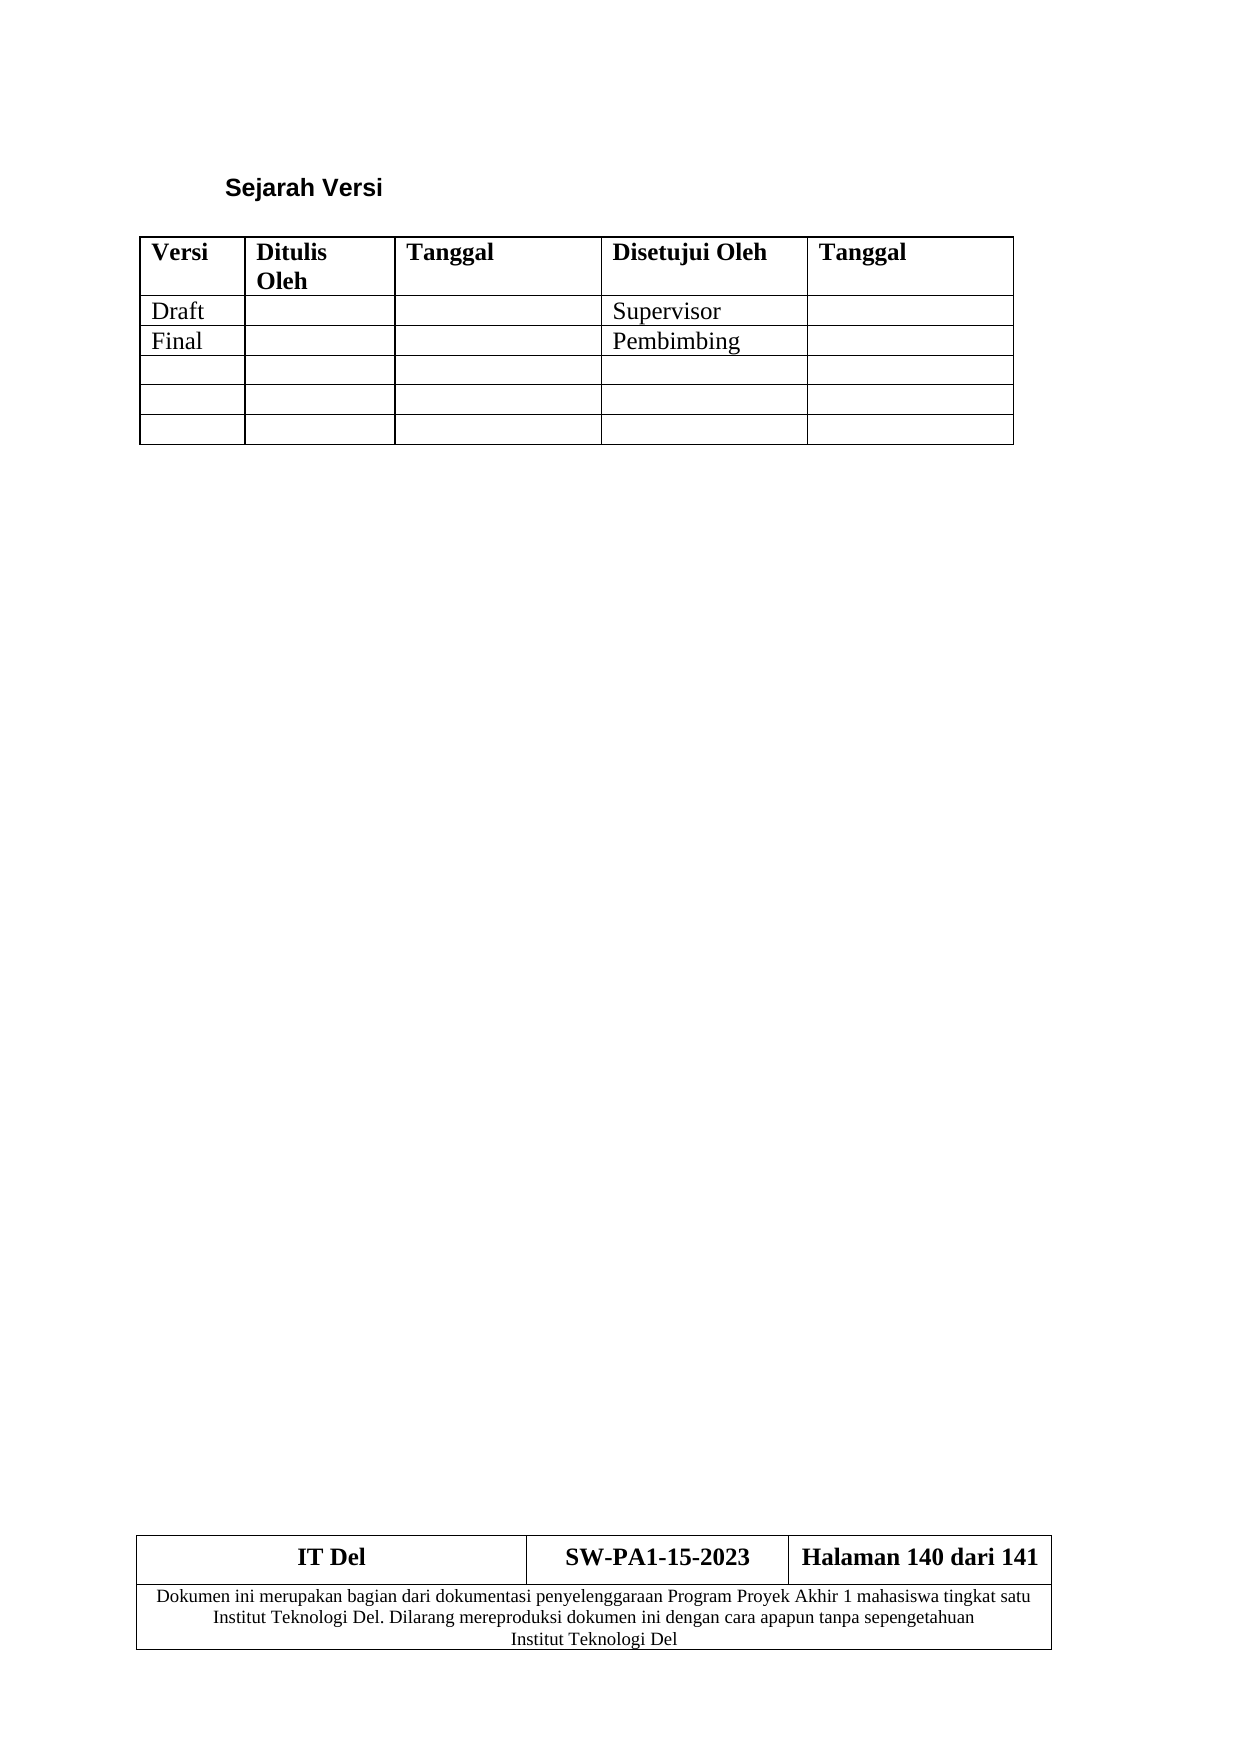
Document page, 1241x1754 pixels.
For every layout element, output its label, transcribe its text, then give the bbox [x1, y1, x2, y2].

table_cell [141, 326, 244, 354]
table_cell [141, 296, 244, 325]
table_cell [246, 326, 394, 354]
subtitle Sejarah Versi [225, 173, 1092, 201]
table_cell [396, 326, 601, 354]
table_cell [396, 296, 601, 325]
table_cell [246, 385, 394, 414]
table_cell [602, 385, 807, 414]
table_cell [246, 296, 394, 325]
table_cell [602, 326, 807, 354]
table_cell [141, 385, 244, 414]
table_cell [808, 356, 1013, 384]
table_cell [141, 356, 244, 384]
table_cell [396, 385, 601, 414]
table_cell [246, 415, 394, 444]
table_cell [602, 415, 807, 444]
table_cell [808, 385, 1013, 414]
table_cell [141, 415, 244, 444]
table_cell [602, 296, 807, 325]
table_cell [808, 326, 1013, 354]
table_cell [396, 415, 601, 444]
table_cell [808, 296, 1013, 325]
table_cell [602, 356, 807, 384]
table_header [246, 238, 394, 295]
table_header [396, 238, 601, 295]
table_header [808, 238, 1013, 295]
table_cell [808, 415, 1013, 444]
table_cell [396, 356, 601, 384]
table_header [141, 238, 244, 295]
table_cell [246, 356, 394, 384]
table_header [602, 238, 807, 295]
